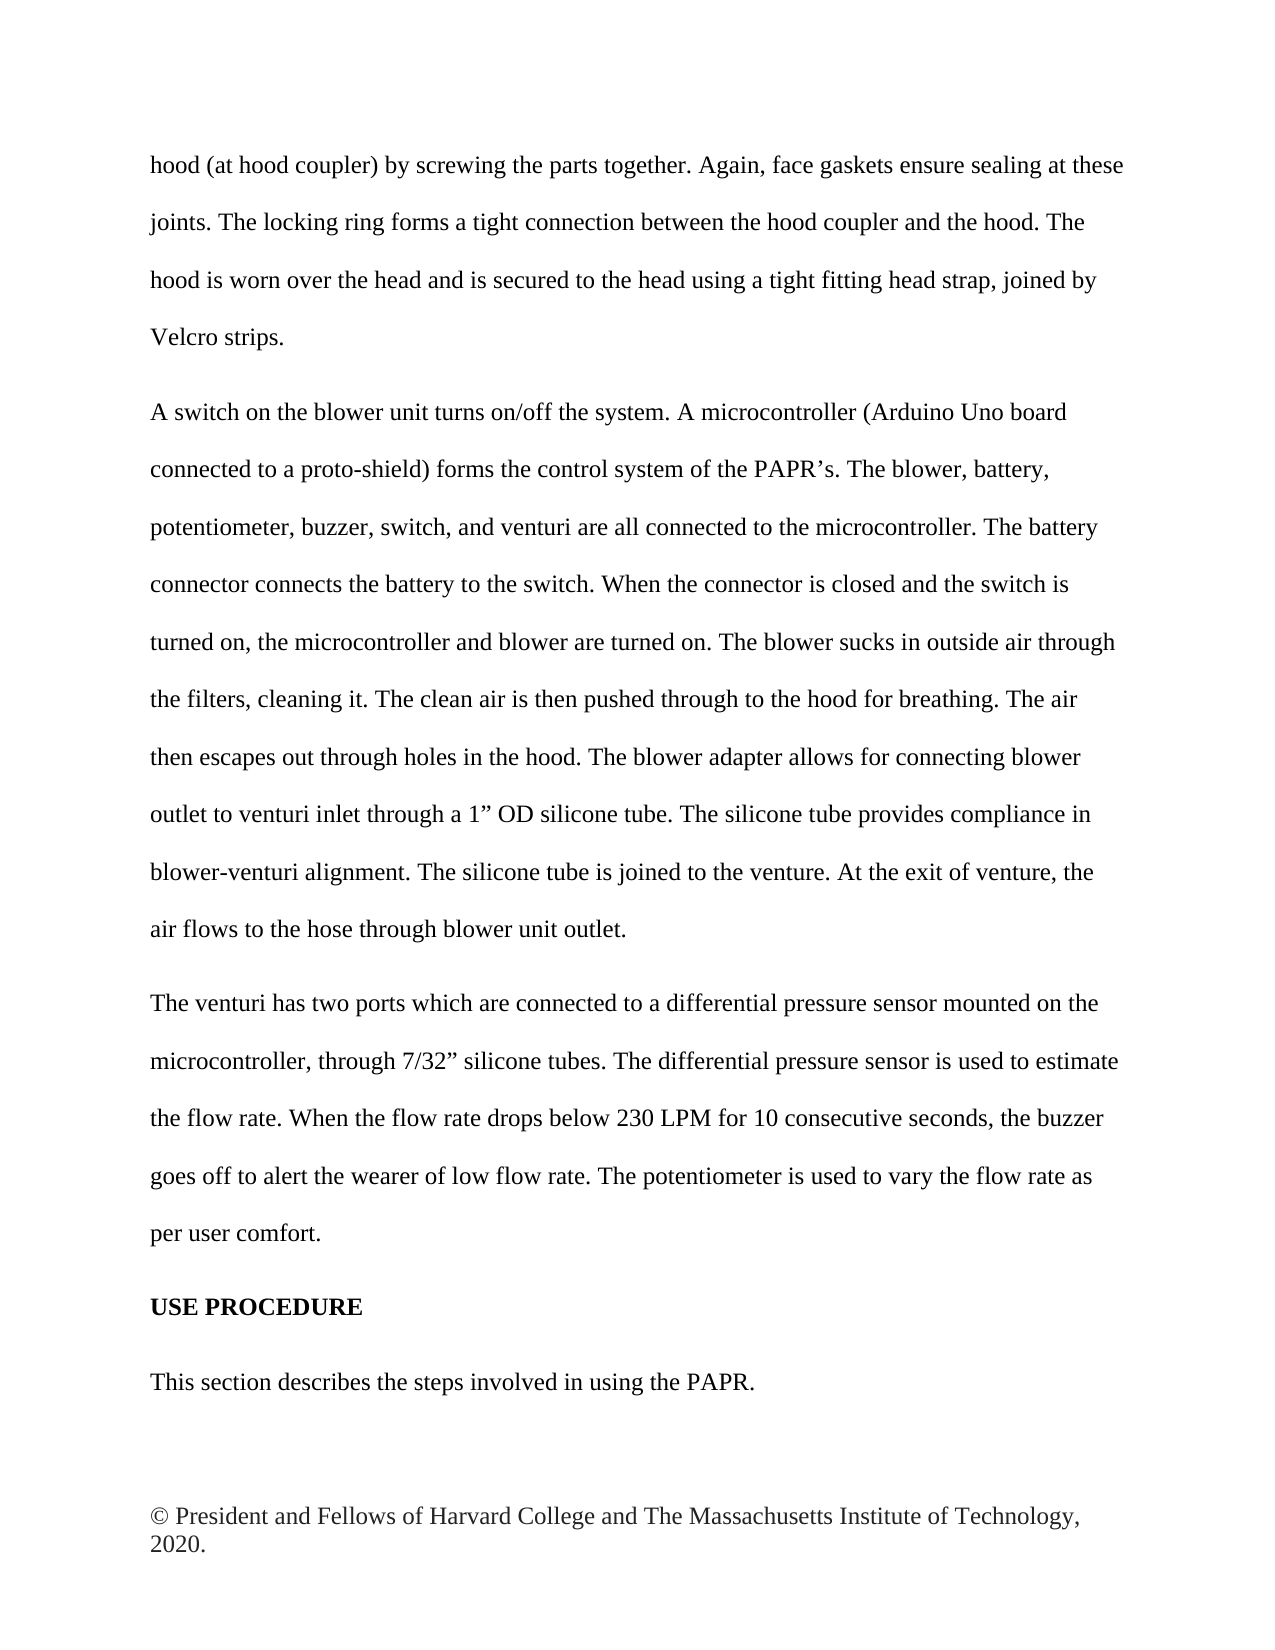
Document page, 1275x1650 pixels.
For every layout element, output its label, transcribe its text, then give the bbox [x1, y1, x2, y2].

text The venturi has two ports which are connected to a differential pressure sensor mounted on the microcontroller, through 7/32” silicone tubes. The differential pressure sensor is used to estimate the flow rate. When the flow rate drops below 230 LPM for 10 consecutive seconds, the buzzer goes off to alert the wearer of low flow rate. The potentiometer is used to vary the flow rate as per user comfort. [150, 988, 1125, 1247]
text A switch on the blower unit turns on/off the system. A microcontroller (Arduino Uno board connected to a proto-shield) forms the control system of the PAPR’s. The blower, battery, potentiometer, buzzer, switch, and venturi are all connected to the microcontroller. The battery connector connects the battery to the switch. When the connector is closed and the switch is turned on, the microcontroller and blower are turned on. The blower sucks in outside air through the filters, cleaning it. The clean air is then pushed through to the hood for breathing. The air then escapes out through holes in the hood. The blower adapter allows for connecting blower outlet to venturi inlet through a 1” OD silicone tube. The silicone tube provides compliance in blower-venturi alignment. The silicone tube is joined to the venture. At the exit of venture, the air flows to the hose through blower unit outlet. [150, 397, 1125, 943]
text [150, 150, 1125, 351]
text This section describes the steps involved in using the PAPR. [150, 1367, 1125, 1395]
text USE PROCEDURE [150, 1292, 1125, 1321]
